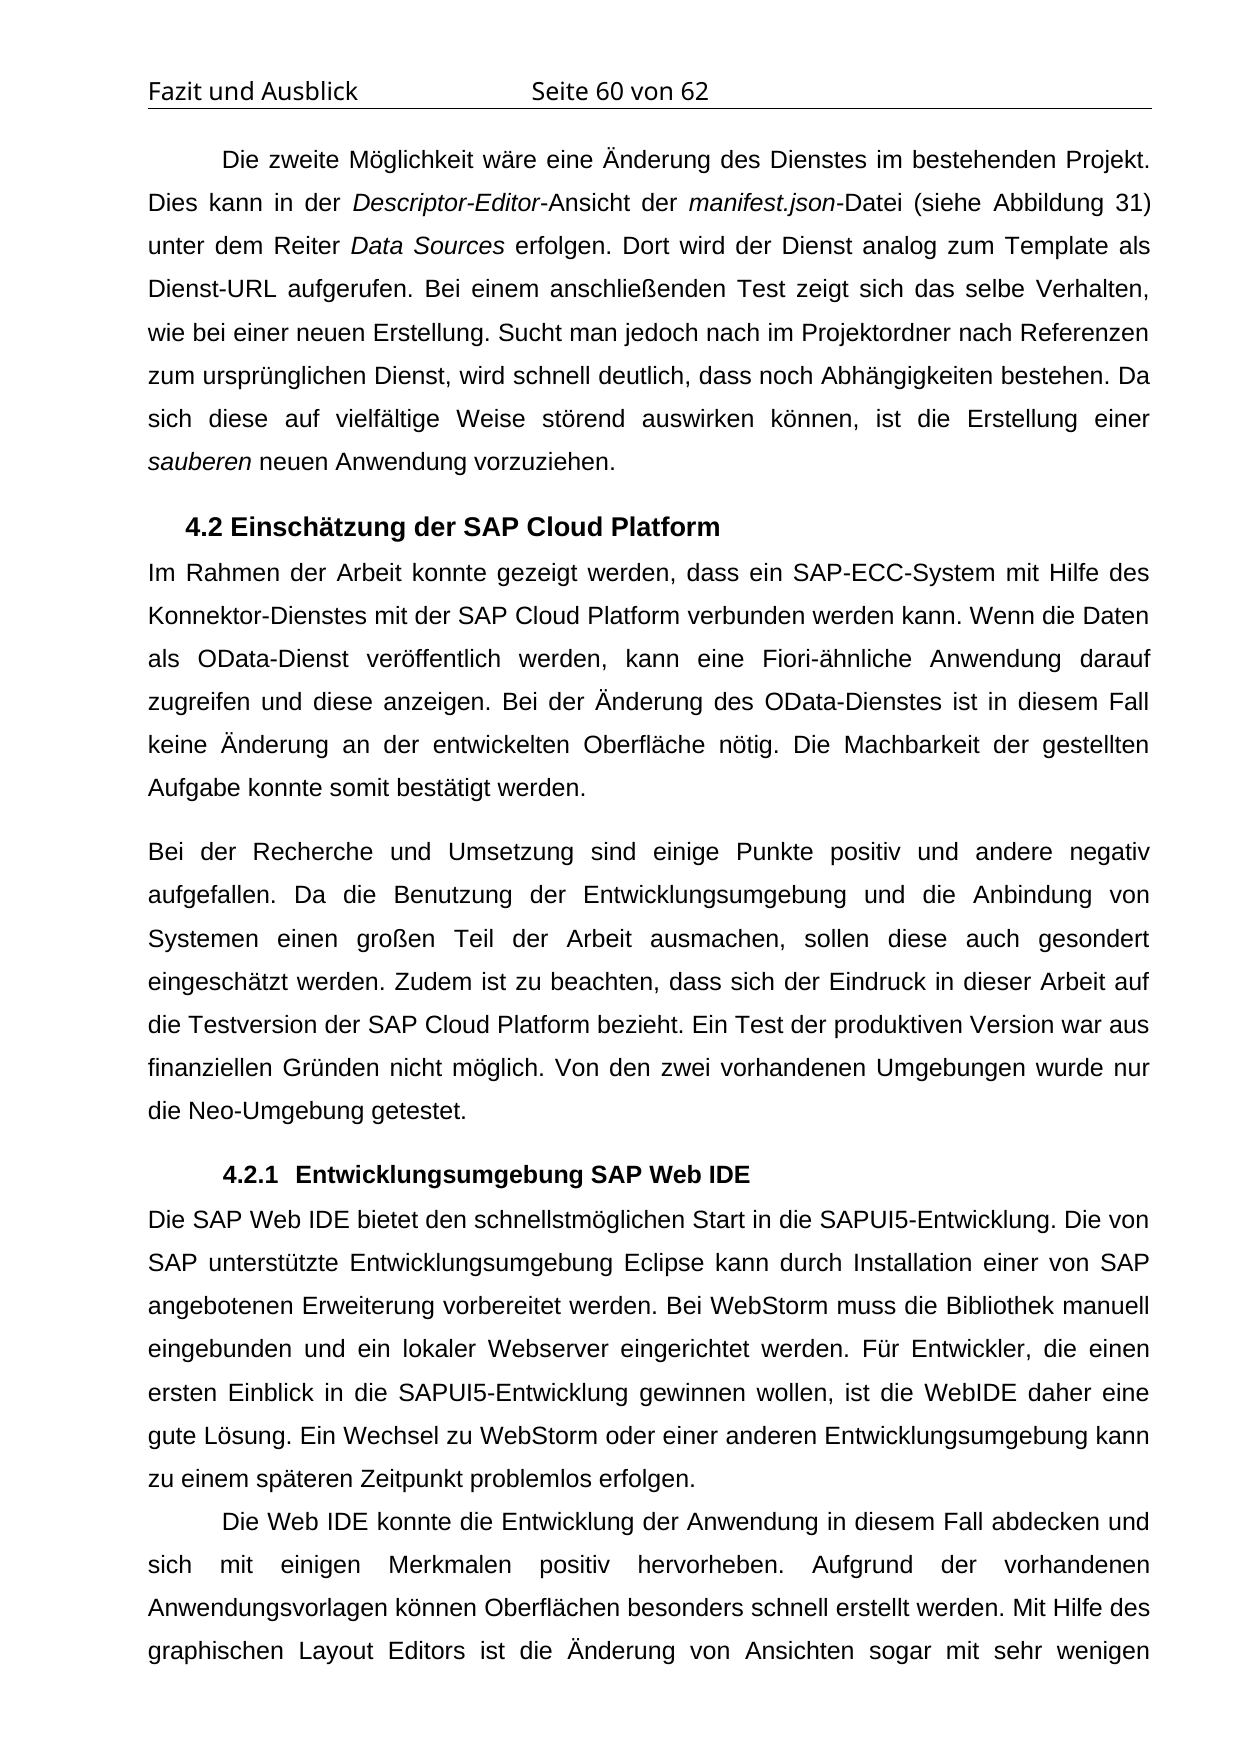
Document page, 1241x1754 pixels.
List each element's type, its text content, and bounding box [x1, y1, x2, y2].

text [148, 1507, 1152, 1665]
text Die zweite Möglichkeit wäre eine Änderung des Dienstes im bestehenden Projekt. Dies kann in der Descriptor-Editor-Ansicht der manifest.json-Datei (siehe Abbildung 31) unter dem Reiter Data Sources erfolgen. Dort wird der Dienst analog zum Template als Dienst-URL aufgerufen. Bei einem anschließenden Test zeigt sich das selbe Verhalten, wie bei einer neuen Erstellung. Sucht man jedoch nach im Projektordner nach Referenzen zum ursprünglichen Dienst, wird schnell deutlich, dass noch Abhängigkeiten bestehen. Da sich diese auf vielfältige Weise störend auswirken können, ist die Erstellung einer sauberen neuen Anwendung vorzuziehen. [148, 145, 1152, 476]
text Die SAP Web IDE bietet den schnellstmöglichen Start in die SAPUI5-Entwicklung. Die von SAP unterstützte Entwicklungsumgebung Eclipse kann durch Installation einer von SAP angebotenen Erweiterung vorbereitet werden. Bei WebStorm muss die Bibliothek manuell eingebunden und ein lokaler Webserver eingerichtet werden. Für Entwickler, die einen ersten Einblick in die SAPUI5-Entwicklung gewinnen wollen, ist die WebIDE daher eine gute Lösung. Ein Wechsel zu WebStorm oder einer anderen Entwicklungsumgebung kann zu einem späteren Zeitpunkt problemlos erfolgen. [148, 1205, 1152, 1492]
text Bei der Recherche und Umsetzung sind einige Punkte positiv und andere negativ aufgefallen. Da die Benutzung der Entwicklungsumgebung und die Anbindung von Systemen einen großen Teil der Arbeit ausmachen, sollen diese auch gesondert eingeschätzt werden. Zudem ist zu beachten, dass sich der Eindruck in dieser Arbeit auf die Testversion der SAP Cloud Platform bezieht. Ein Test der produktiven Version war aus finanziellen Gründen nicht möglich. Von den zwei vorhandenen Umgebungen wurde nur die Neo-Umgebung getestet. [148, 837, 1152, 1125]
subtitle Einschätzung der SAP Cloud Platform [185, 511, 1152, 542]
text Im Rahmen der Arbeit konnte gezeigt werden, dass ein SAP-ECC-System mit Hilfe des Konnektor-Dienstes mit der SAP Cloud Platform verbunden werden kann. Wenn die Daten als OData-Dienst veröffentlich werden, kann eine Fiori-ähnliche Anwendung darauf zugreifen und diese anzeigen. Bei der Änderung des OData-Dienstes ist in diesem Fall keine Änderung an der entwickelten Oberfläche nötig. Die Machbarkeit der gestellten Aufgabe konnte somit bestätigt werden. [148, 558, 1152, 802]
subtitle Entwicklungsumgebung SAP Web IDE [223, 1160, 1152, 1189]
